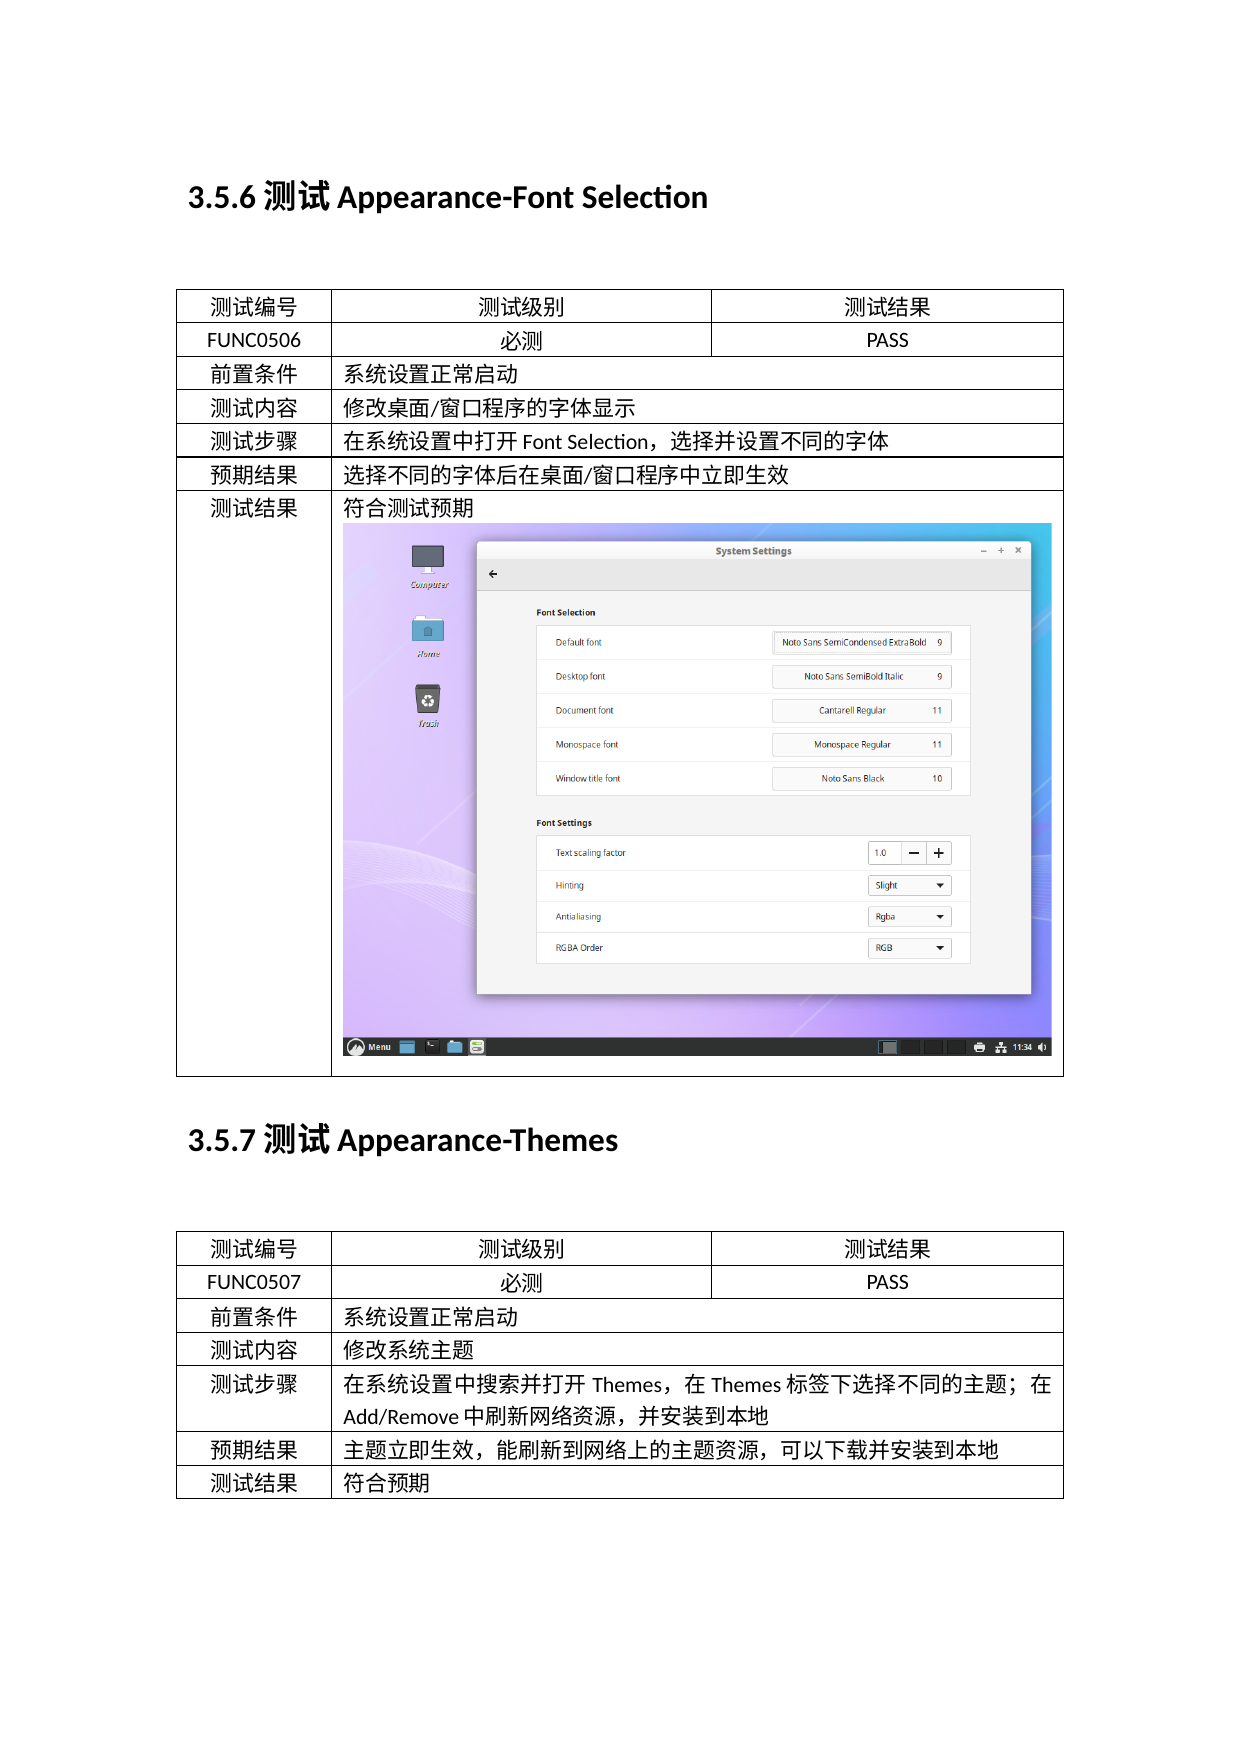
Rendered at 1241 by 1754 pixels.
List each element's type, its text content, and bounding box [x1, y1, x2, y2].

table_cell 修改桌面/窗口程序的字体显示 [332, 390, 1063, 423]
table_header 测试编号 [177, 290, 331, 322]
table_cell 系统设置正常启动 [332, 357, 1063, 389]
table_cell 符合测试预期 [332, 491, 1063, 1076]
table_cell 系统设置正常启动 [332, 1299, 1063, 1332]
table_cell FUNC0507 [177, 1266, 331, 1298]
table_cell 测试内容 [177, 390, 331, 423]
table_cell 符合预期 [332, 1466, 1063, 1498]
table_cell 测试步骤 [177, 424, 331, 456]
subtitle 3.5.7 测试Appearance-Themes [187, 1104, 1053, 1169]
table_cell FUNC0506 [177, 323, 331, 356]
table_cell 前置条件 [177, 1299, 331, 1332]
table_cell 测试结果 [177, 491, 331, 1076]
table_cell 测试内容 [177, 1333, 331, 1365]
table_header 测试结果 [712, 1232, 1063, 1264]
table_header 测试结果 [712, 290, 1063, 322]
table_cell 必测 [332, 323, 711, 356]
table_cell 前置条件 [177, 357, 331, 389]
table_cell 修改系统主题 [332, 1333, 1063, 1365]
table_header 测试级别 [332, 290, 711, 322]
table_cell PASS [712, 1266, 1063, 1298]
table_header 测试编号 [177, 1232, 331, 1264]
table_cell 测试步骤 [177, 1366, 331, 1431]
table_cell 在系统设置中打开Font Selection，选择并设置不同的字体 [332, 424, 1063, 456]
table_cell 在系统设置中搜索并打开Themes，在Themes标签下选择不同的主题；在Add/Remove中刷新网络资源，并安装到本地 [332, 1366, 1063, 1431]
table_cell 必测 [332, 1266, 711, 1298]
table_cell 选择不同的字体后在桌面/窗口程序中立即生效 [332, 458, 1063, 490]
table_cell 预期结果 [177, 1432, 331, 1465]
subtitle 3.5.6 测试Appearance-Font Selection [187, 162, 1053, 227]
table_cell PASS [712, 323, 1063, 356]
table_cell 测试结果 [177, 1466, 331, 1498]
table_cell 预期结果 [177, 458, 331, 490]
picture [343, 523, 1052, 1056]
table_header 测试级别 [332, 1232, 711, 1264]
table_cell 主题立即生效，能刷新到网络上的主题资源，可以下载并安装到本地 [332, 1432, 1063, 1465]
